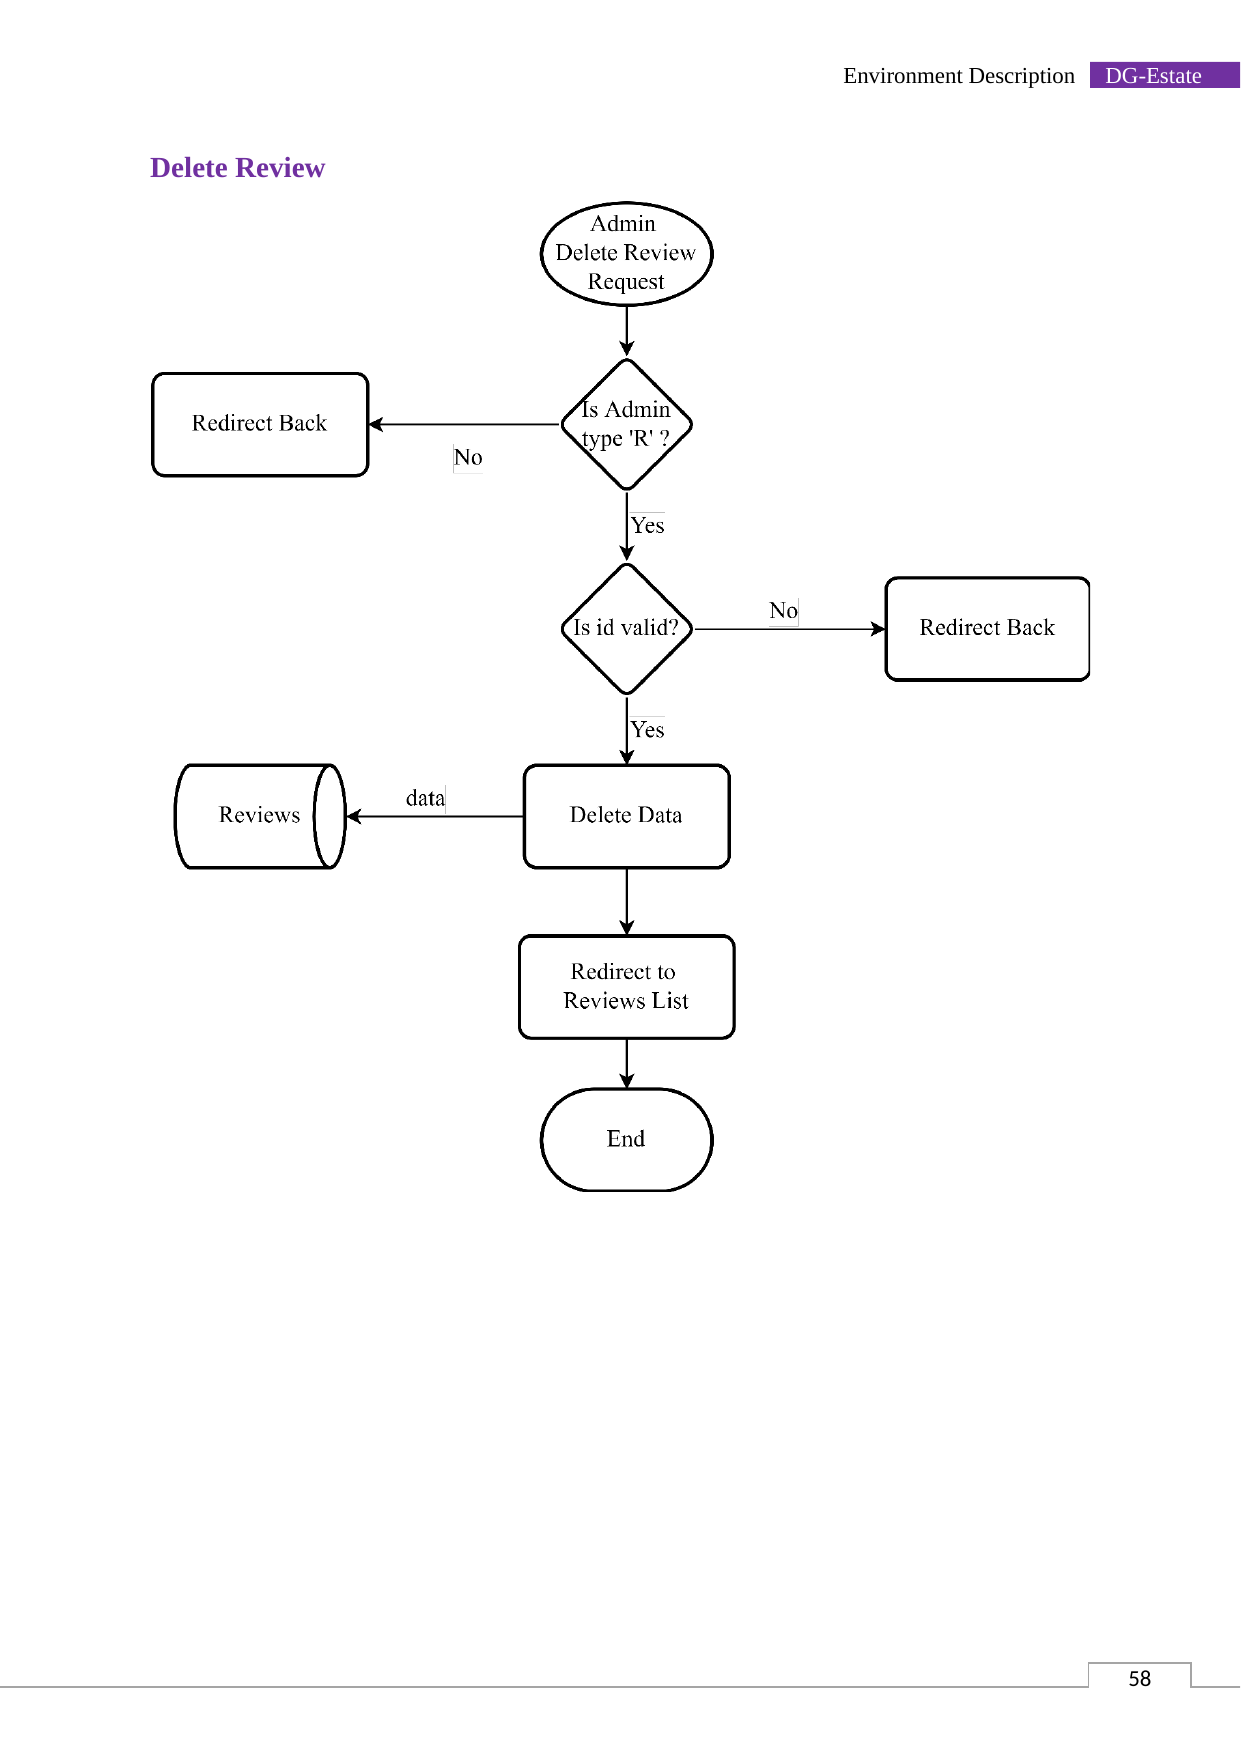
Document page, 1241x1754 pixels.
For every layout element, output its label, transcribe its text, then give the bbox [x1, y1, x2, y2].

title Delete Review [150, 150, 1090, 183]
picture [150, 200, 1091, 1192]
